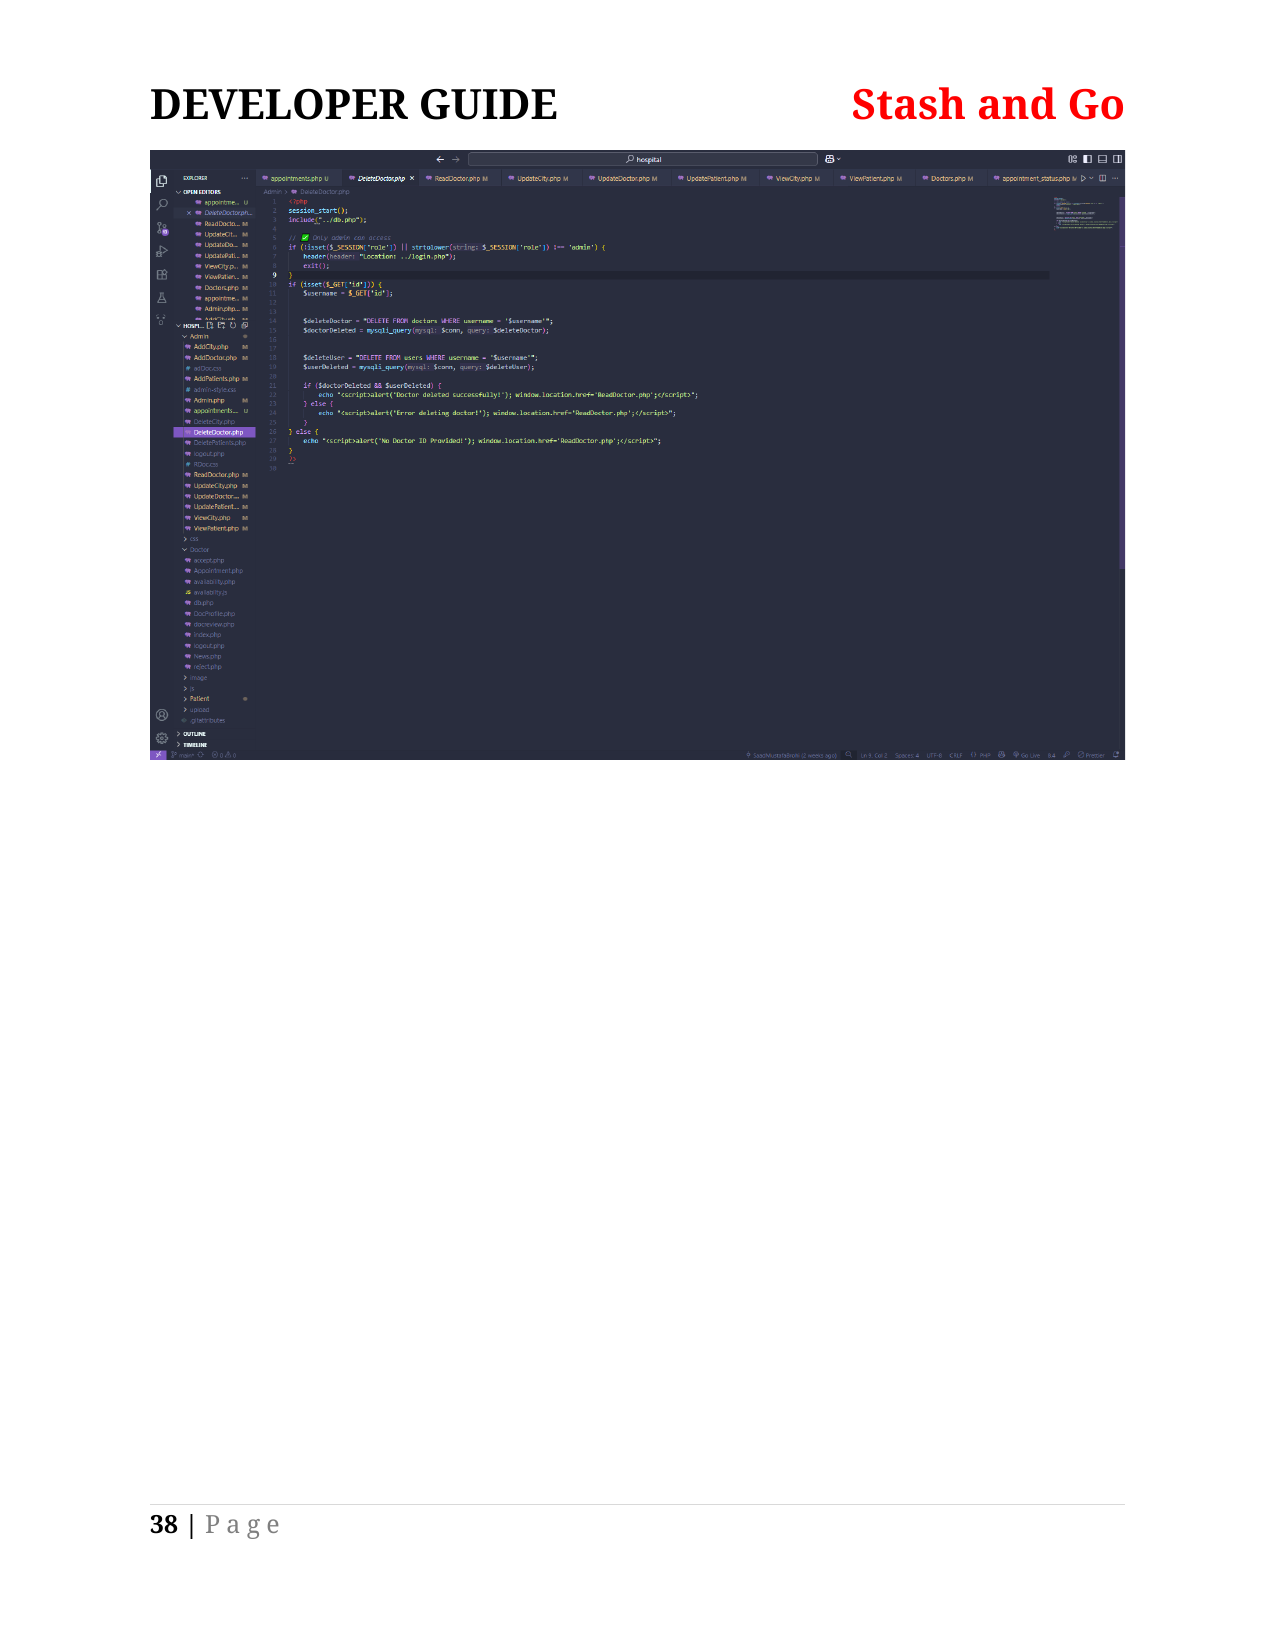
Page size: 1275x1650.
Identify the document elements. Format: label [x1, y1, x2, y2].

picture [150, 150, 1125, 760]
